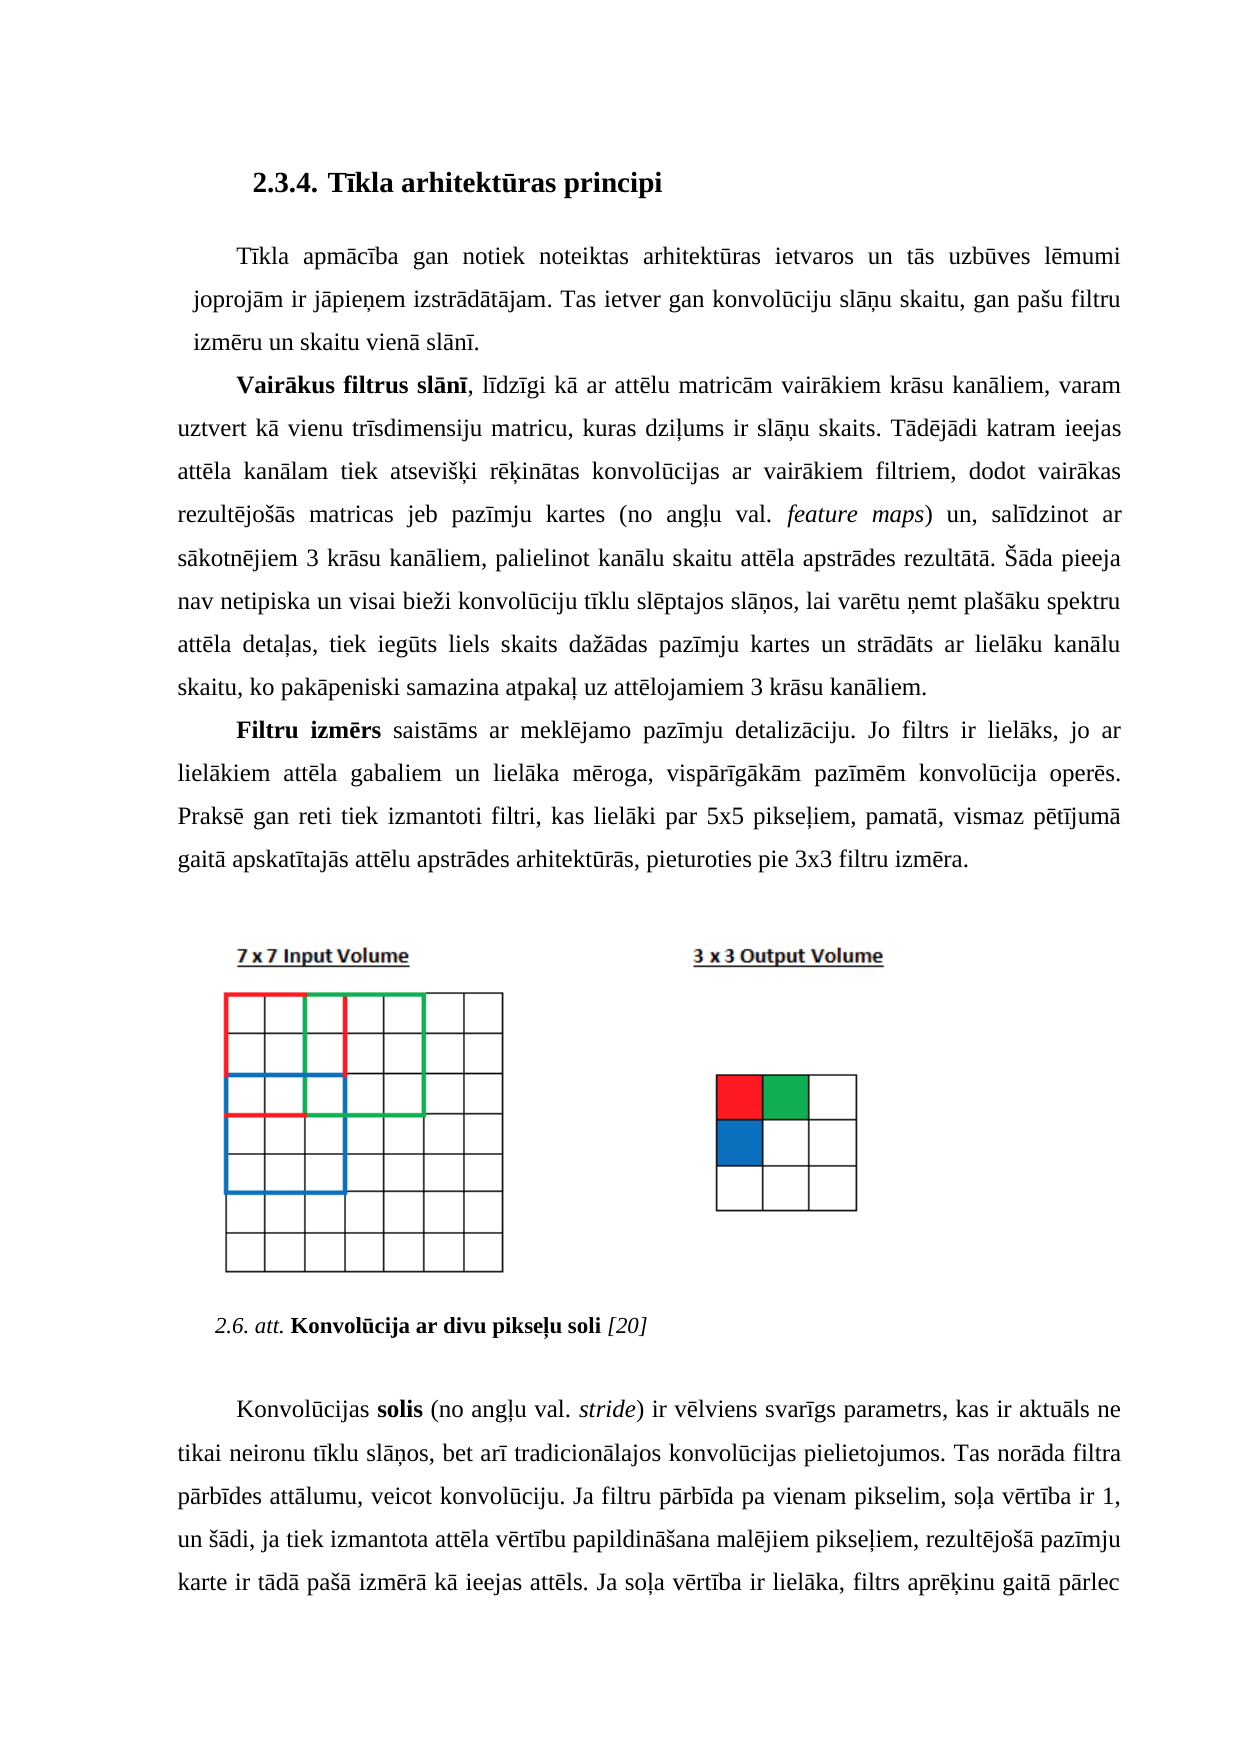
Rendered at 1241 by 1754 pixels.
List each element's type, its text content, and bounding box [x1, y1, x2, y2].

text Filtru izmērs saistāms ar meklējamo pazīmju detalizāciju. Jo filtrs ir lielāks, jo ar lielākiem attēla gabaliem un lielāka mēroga, vispārīgākām pazīmēm konvolūcija operēs. Praksē gan reti tiek izmantoti filtri, kas lielāki par 5x5 pikseļiem, pamatā, vismaz pētījumā gaitā apskatītajās attēlu apstrādes arhitektūrās, pieturoties pie 3x3 filtru izmēra. [177, 715, 1122, 873]
text Vairākus filtrus slānī, līdzīgi kā ar attēlu matricām vairākiem krāsu kanāliem, varam uztvert kā vienu trīsdimensiju matricu, kuras dziļums ir slāņu skaits. Tādējādi katram ieejas attēla kanālam tiek atsevišķi rēķinātas konvolūcijas ar vairākiem filtriem, dodot vairākas rezultējošās matricas jeb pazīmju kartes (no angļu val. feature maps) un, salīdzinot ar sākotnējiem 3 krāsu kanāliem, palielinot kanālu skaitu attēla apstrādes rezultātā. Šāda pieeja nav netipiska un visai bieži konvolūciju tīklu slēptajos slāņos, lai varētu ņemt plašāku spektru attēla detaļas, tiek iegūts liels skaits dažādas pazīmju kartes un strādāts ar lielāku kanālu skaitu, ko pakāpeniski samazina atpakaļ uz attēlojamiem 3 krāsu kanāliem. [177, 370, 1122, 701]
text 2.6. att. Konvolūcija ar divu pikseļu soli [215, 1312, 1122, 1338]
subtitle Tīkla arhitektūras principi [252, 165, 1122, 199]
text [177, 1394, 1122, 1596]
picture [184, 930, 1116, 1298]
text Tīkla apmācība gan notiek noteiktas arhitektūras ietvaros un tās uzbūves lēmumi joprojām ir jāpieņem izstrādātājam. Tas ietver gan konvolūciju slāņu skaitu, gan pašu filtru izmēru un skaitu vienā slānī. [193, 241, 1122, 356]
